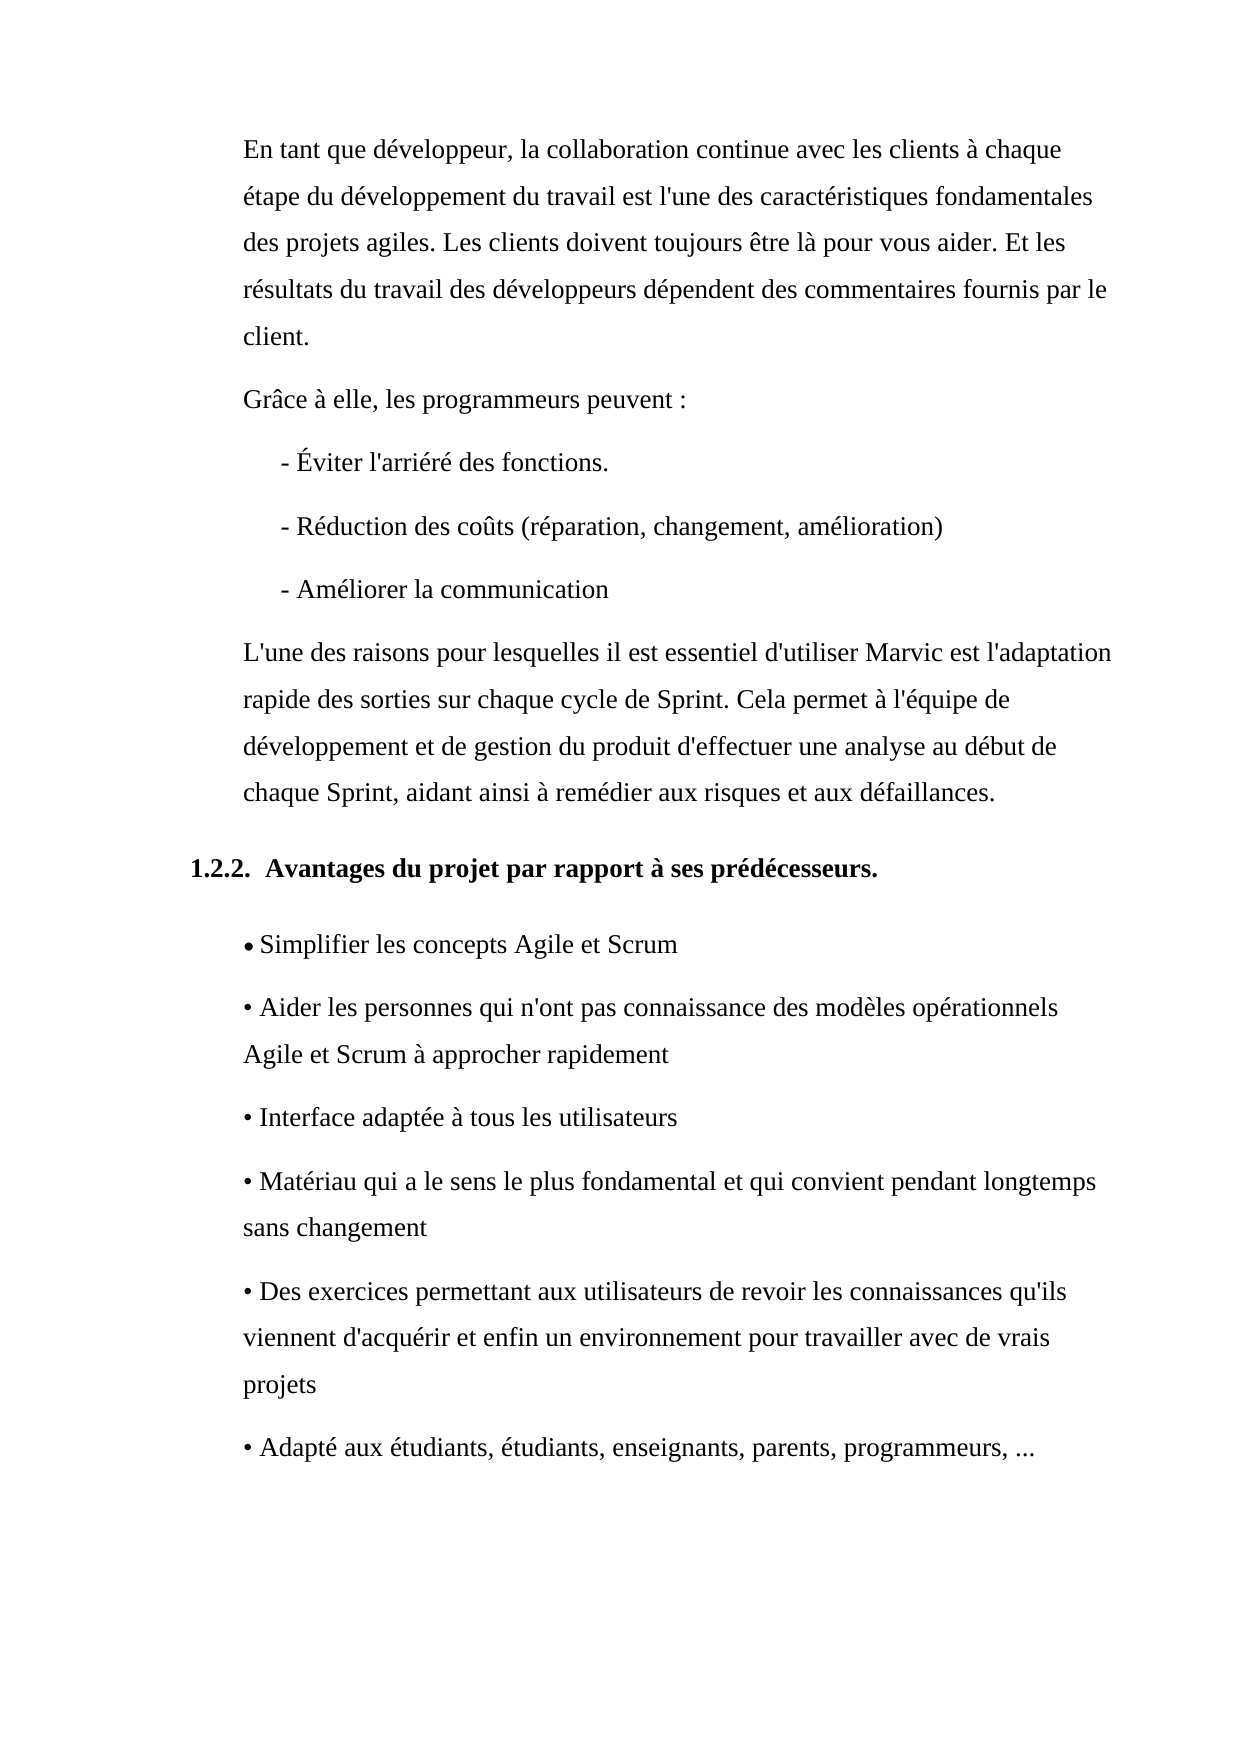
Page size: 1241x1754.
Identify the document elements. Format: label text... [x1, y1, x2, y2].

text • Aider les personnes qui n'ont pas connaissance des modèles opérationnels Agile et Scrum à approcher rapidement [243, 991, 1122, 1069]
text • Simplifier les concepts Agile et Scrum [243, 928, 1122, 959]
text L'une des raisons pour lesquelles il est essentiel d'utiliser Marvic est l'adaptation rapide des sorties sur chaque cycle de Sprint. Cela permet à l'équipe de développement et de gestion du produit d'effectuer une analyse au début de chaque Sprint, aidant ainsi à remédier aux risques et aux défaillances. [243, 636, 1122, 807]
subtitle Avantages du projet par rapport à ses prédécesseurs. [190, 852, 1122, 883]
text • Adapté aux étudiants, étudiants, enseignants, parents, programmeurs, ... [243, 1431, 1122, 1462]
text • Matériau qui a le sens le plus fondamental et qui convient pendant longtemps sans changement [243, 1164, 1122, 1242]
text Grâce à elle, les programmeurs peuvent : [243, 383, 1122, 414]
text - Éviter l'arriéré des fonctions. [280, 446, 1122, 477]
text - Améliorer la communication [280, 573, 1122, 604]
text En tant que développeur, la collaboration continue avec les clients à chaque étape du développement du travail est l'une des caractéristiques fondamentales des projets agiles. Les clients doivent toujours être là pour vous aider. Et les résultats du travail des développeurs dépendent des commentaires fournis par le client. [243, 133, 1122, 351]
text • Des exercices permettant aux utilisateurs de revoir les connaissances qu'ils viennent d'acquérir et enfin un environnement pour travailler avec de vrais projets [243, 1274, 1122, 1399]
text • Interface adaptée à tous les utilisateurs [243, 1101, 1122, 1132]
text - Réduction des coûts (réparation, changement, amélioration) [280, 509, 1122, 541]
